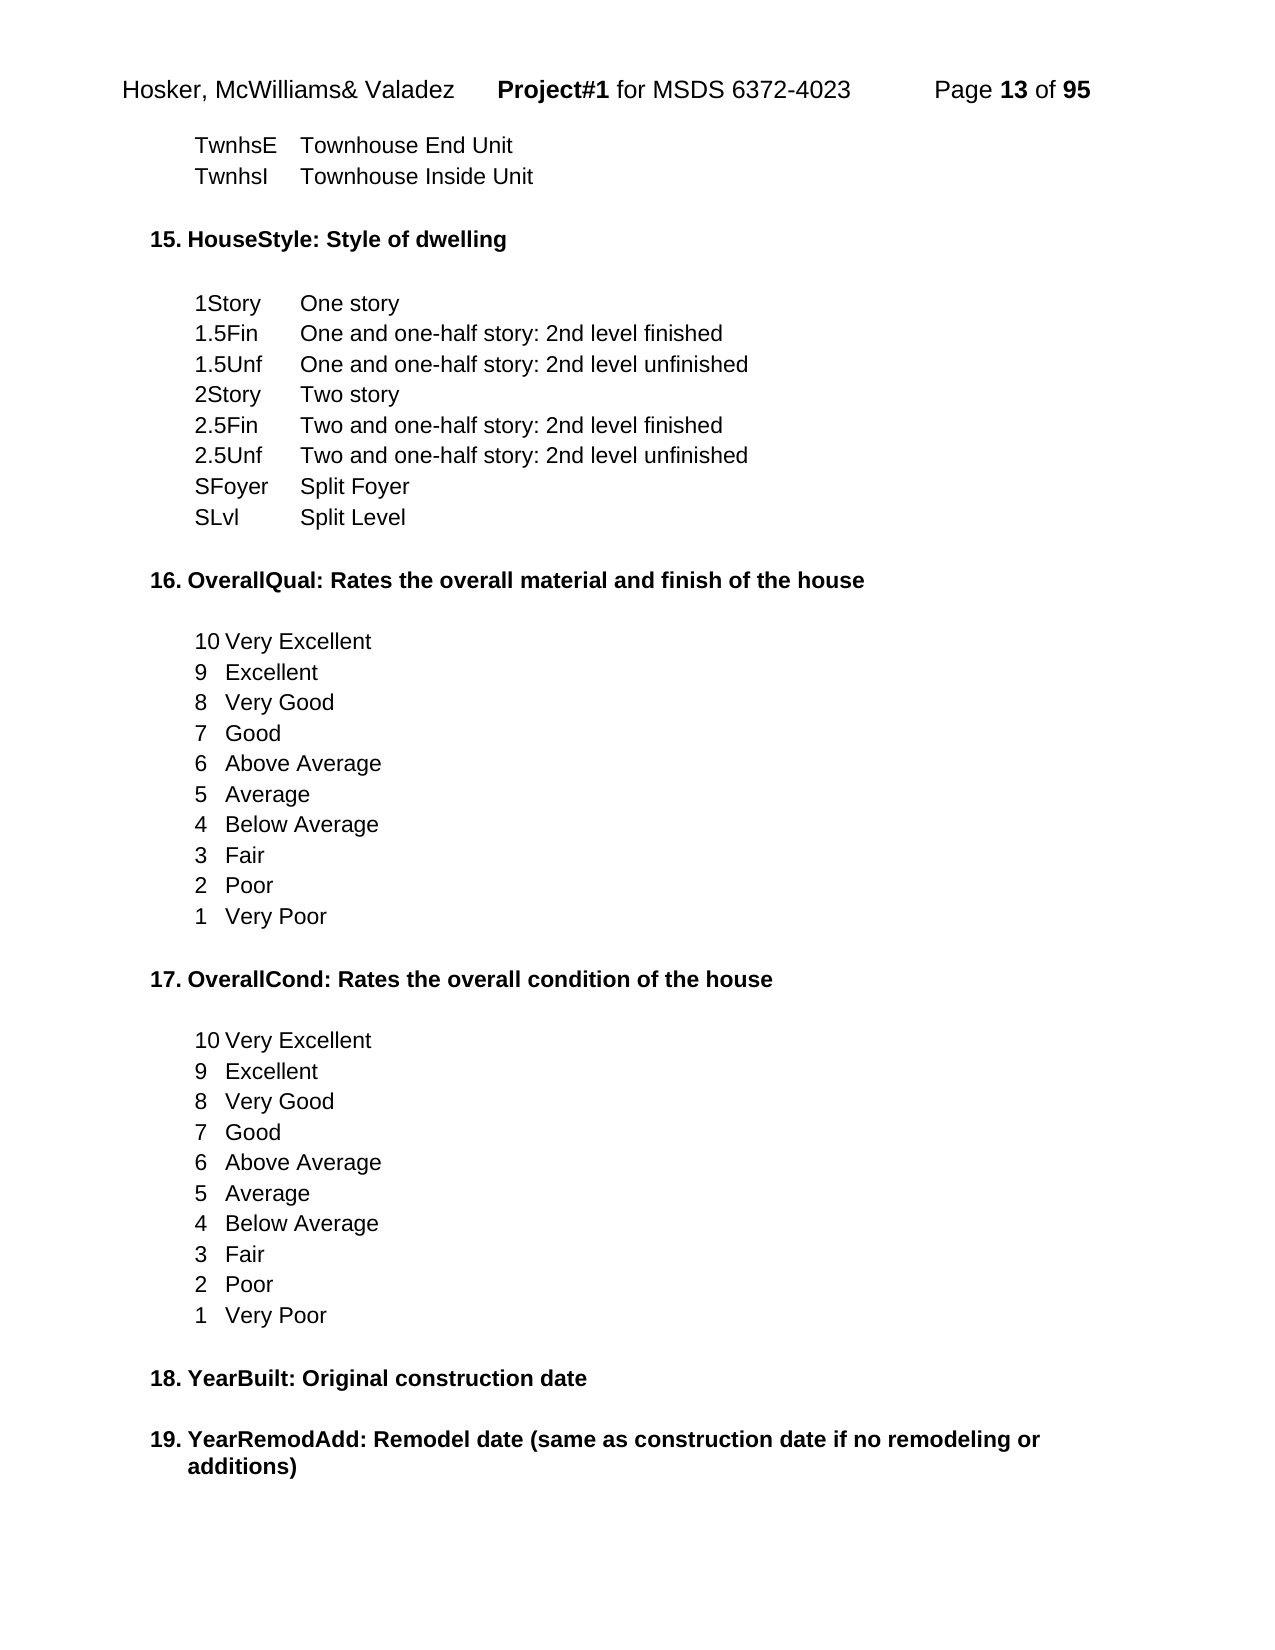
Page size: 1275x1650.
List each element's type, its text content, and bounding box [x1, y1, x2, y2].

list OverallCond: Rates the overall condition of the house [150, 966, 1078, 992]
text 1.5Unf One and one-half story: 2nd level unfinished [150, 351, 1078, 377]
text 5 Average [150, 781, 1078, 807]
text 6 Above Average [150, 750, 1078, 776]
text 4 Below Average [150, 811, 1078, 837]
text 10 Very Excellent [150, 628, 1078, 654]
list HouseStyle: Style of dwelling [150, 226, 1078, 253]
text 1 Very Poor [150, 1302, 1078, 1328]
text 2.5Fin Two and one-half story: 2nd level finished [150, 412, 1078, 438]
text 8 Very Good [150, 1088, 1078, 1114]
text 1Story One story [150, 290, 1078, 316]
text 8 Very Good [150, 689, 1078, 715]
text 9 Excellent [150, 1058, 1078, 1084]
text 2.5Unf Two and one-half story: 2nd level unfinished [150, 442, 1078, 469]
text 5 Average [150, 1180, 1078, 1206]
list YearBuilt: Original construction date [150, 1365, 1078, 1392]
text SLvl Split Level [150, 503, 1078, 530]
text 9 Excellent [150, 658, 1078, 685]
text 1 Very Poor [150, 903, 1078, 929]
text 3 Fair [150, 1241, 1078, 1267]
text 2Story Two story [150, 381, 1078, 408]
text 6 Above Average [150, 1149, 1078, 1176]
text 3 Fair [150, 842, 1078, 868]
list YearRemodAdd: Remodel date (same as construction date if no remodeling or additions) [150, 1426, 1078, 1479]
text 7 Good [150, 1119, 1078, 1145]
text SFoyer Split Foyer [150, 473, 1078, 499]
text 2 Poor [150, 1271, 1078, 1298]
text 2 Poor [150, 872, 1078, 898]
text 10 Very Excellent [150, 1027, 1078, 1053]
text 7 Good [150, 719, 1078, 746]
text 4 Below Average [150, 1210, 1078, 1237]
text TwnhsI Townhouse Inside Unit [150, 163, 1078, 189]
text TwnhsE Townhouse End Unit [150, 132, 1078, 159]
list OverallQual: Rates the overall material and finish of the house [150, 567, 1078, 593]
text 1.5Fin One and one-half story: 2nd level finished [150, 320, 1078, 347]
